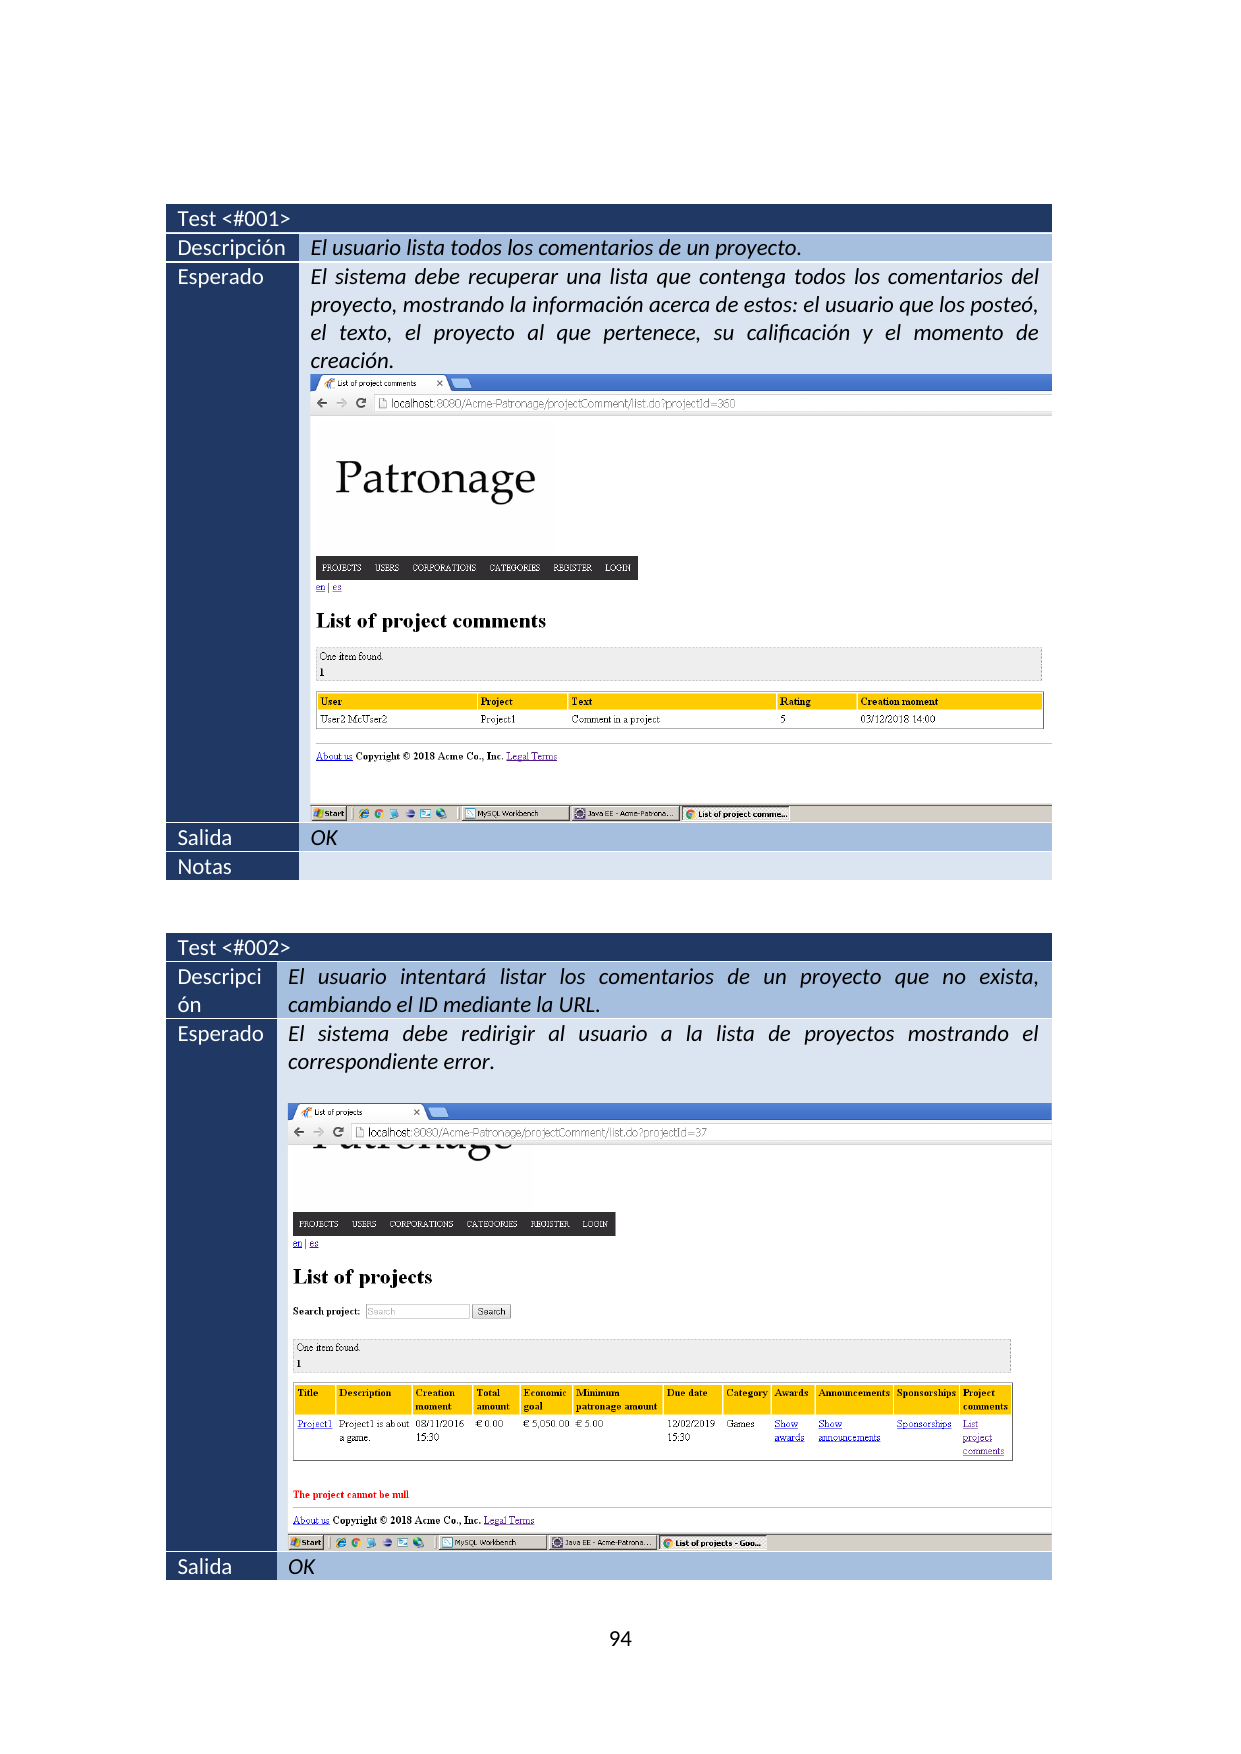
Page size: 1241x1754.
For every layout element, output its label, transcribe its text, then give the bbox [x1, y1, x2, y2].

picture [287, 1103, 1052, 1551]
table_cell OK [277, 1552, 1052, 1580]
table_cell El usuario intentará listar los comentarios de un proyecto que no exista, cambiando el ID mediante la URL. [277, 962, 1052, 1018]
table_header Test <#001> [166, 204, 1052, 232]
table_header Test <#002> [166, 933, 1052, 961]
table_cell El sistema debe redirigir al usuario a la lista de proyectos mostrando el correspondiente error. [277, 1019, 1052, 1551]
table_cell Salida [166, 823, 299, 851]
table_cell Esperado [166, 263, 299, 822]
table_cell Notas [166, 852, 299, 880]
table_cell El sistema debe recuperar una lista que contenga todos los comentarios del proyecto, mostrando la información acerca de estos: el usuario que los posteó, el texto, el proyecto al que pertenece, su calificación y el momento de creación. [299, 263, 1052, 822]
table_cell El usuario lista todos los comentarios de un proyecto. [299, 234, 1052, 261]
table_cell Salida [166, 1552, 277, 1580]
table_cell OK [299, 823, 1052, 851]
table_cell Esperado [166, 1019, 277, 1551]
table_cell [299, 852, 1052, 880]
table_cell Descripción [166, 234, 299, 261]
picture [310, 374, 1052, 822]
table_cell Descripción [166, 962, 277, 1018]
